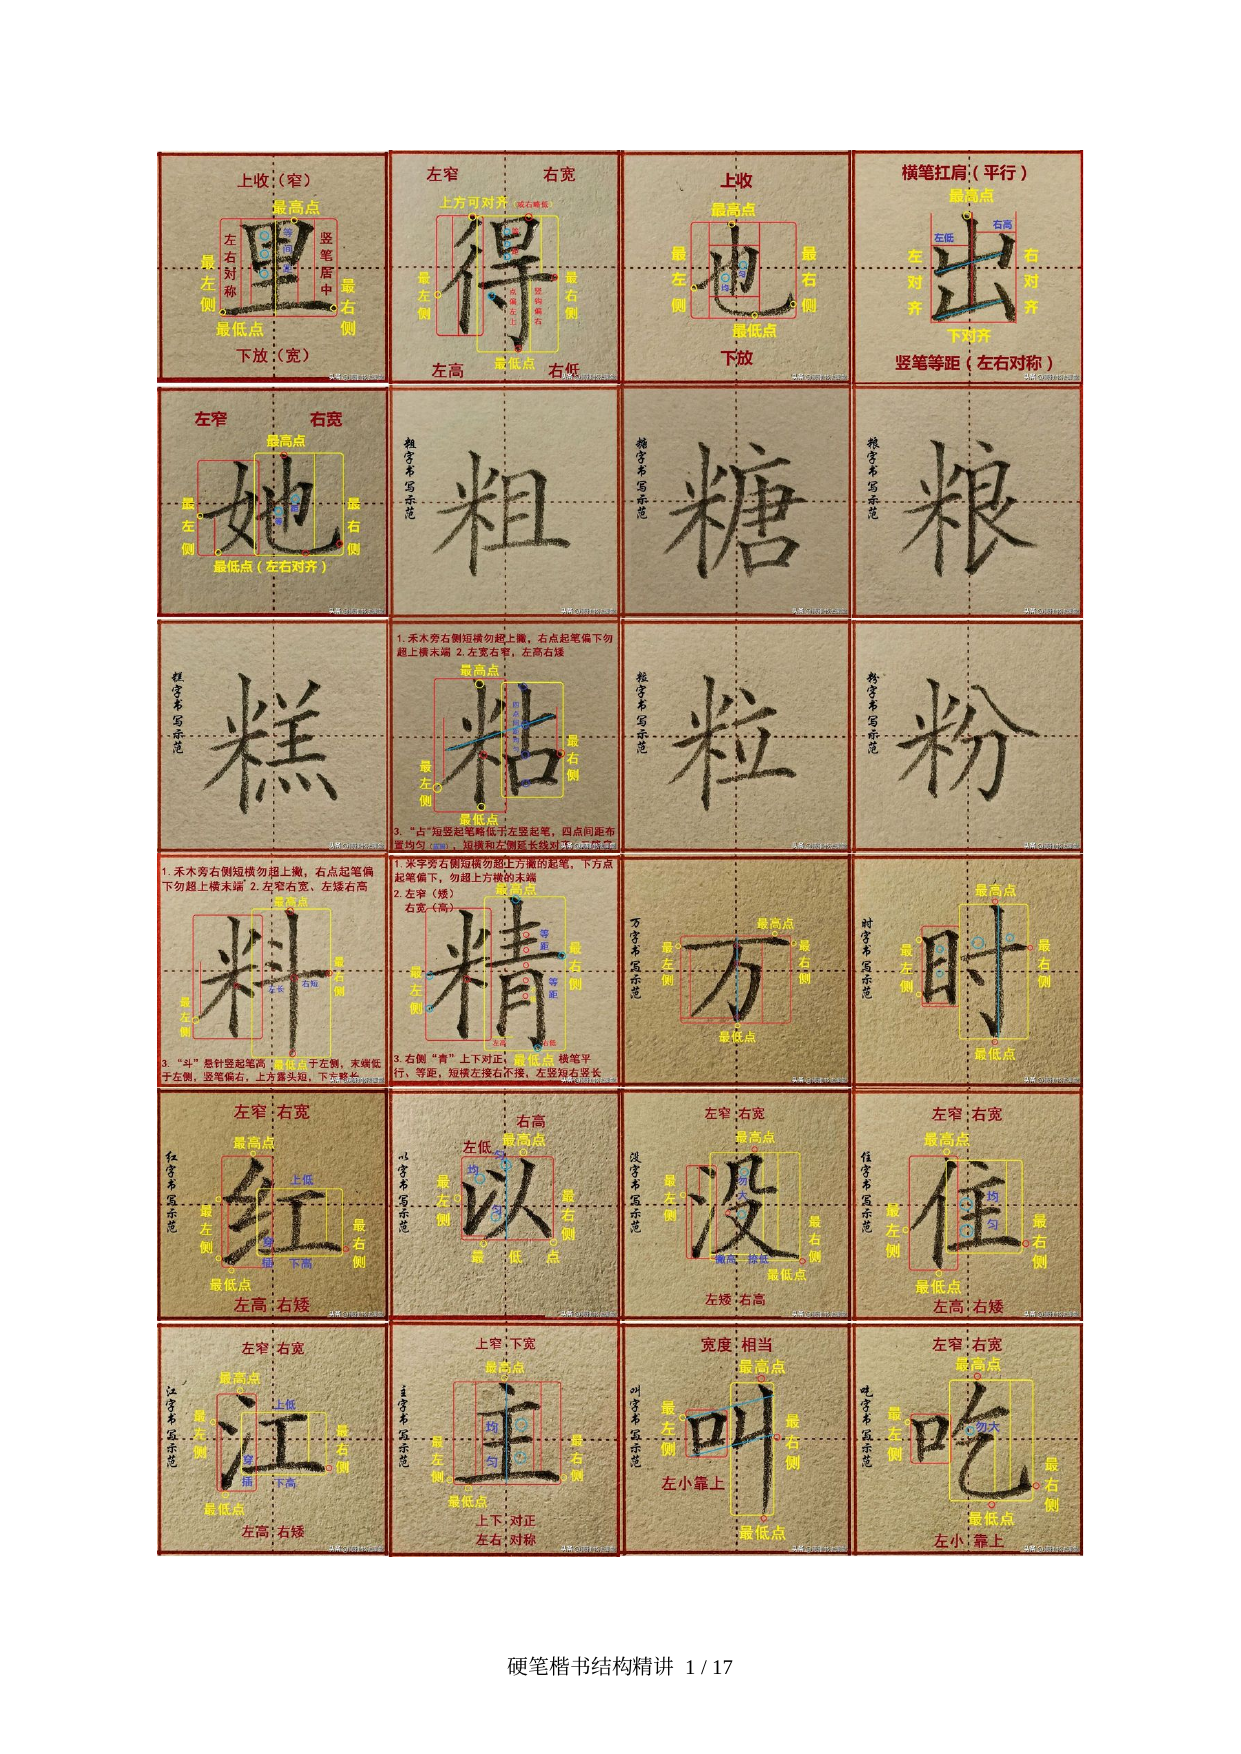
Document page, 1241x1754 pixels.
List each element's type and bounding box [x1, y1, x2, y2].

picture [157, 150, 1084, 1557]
